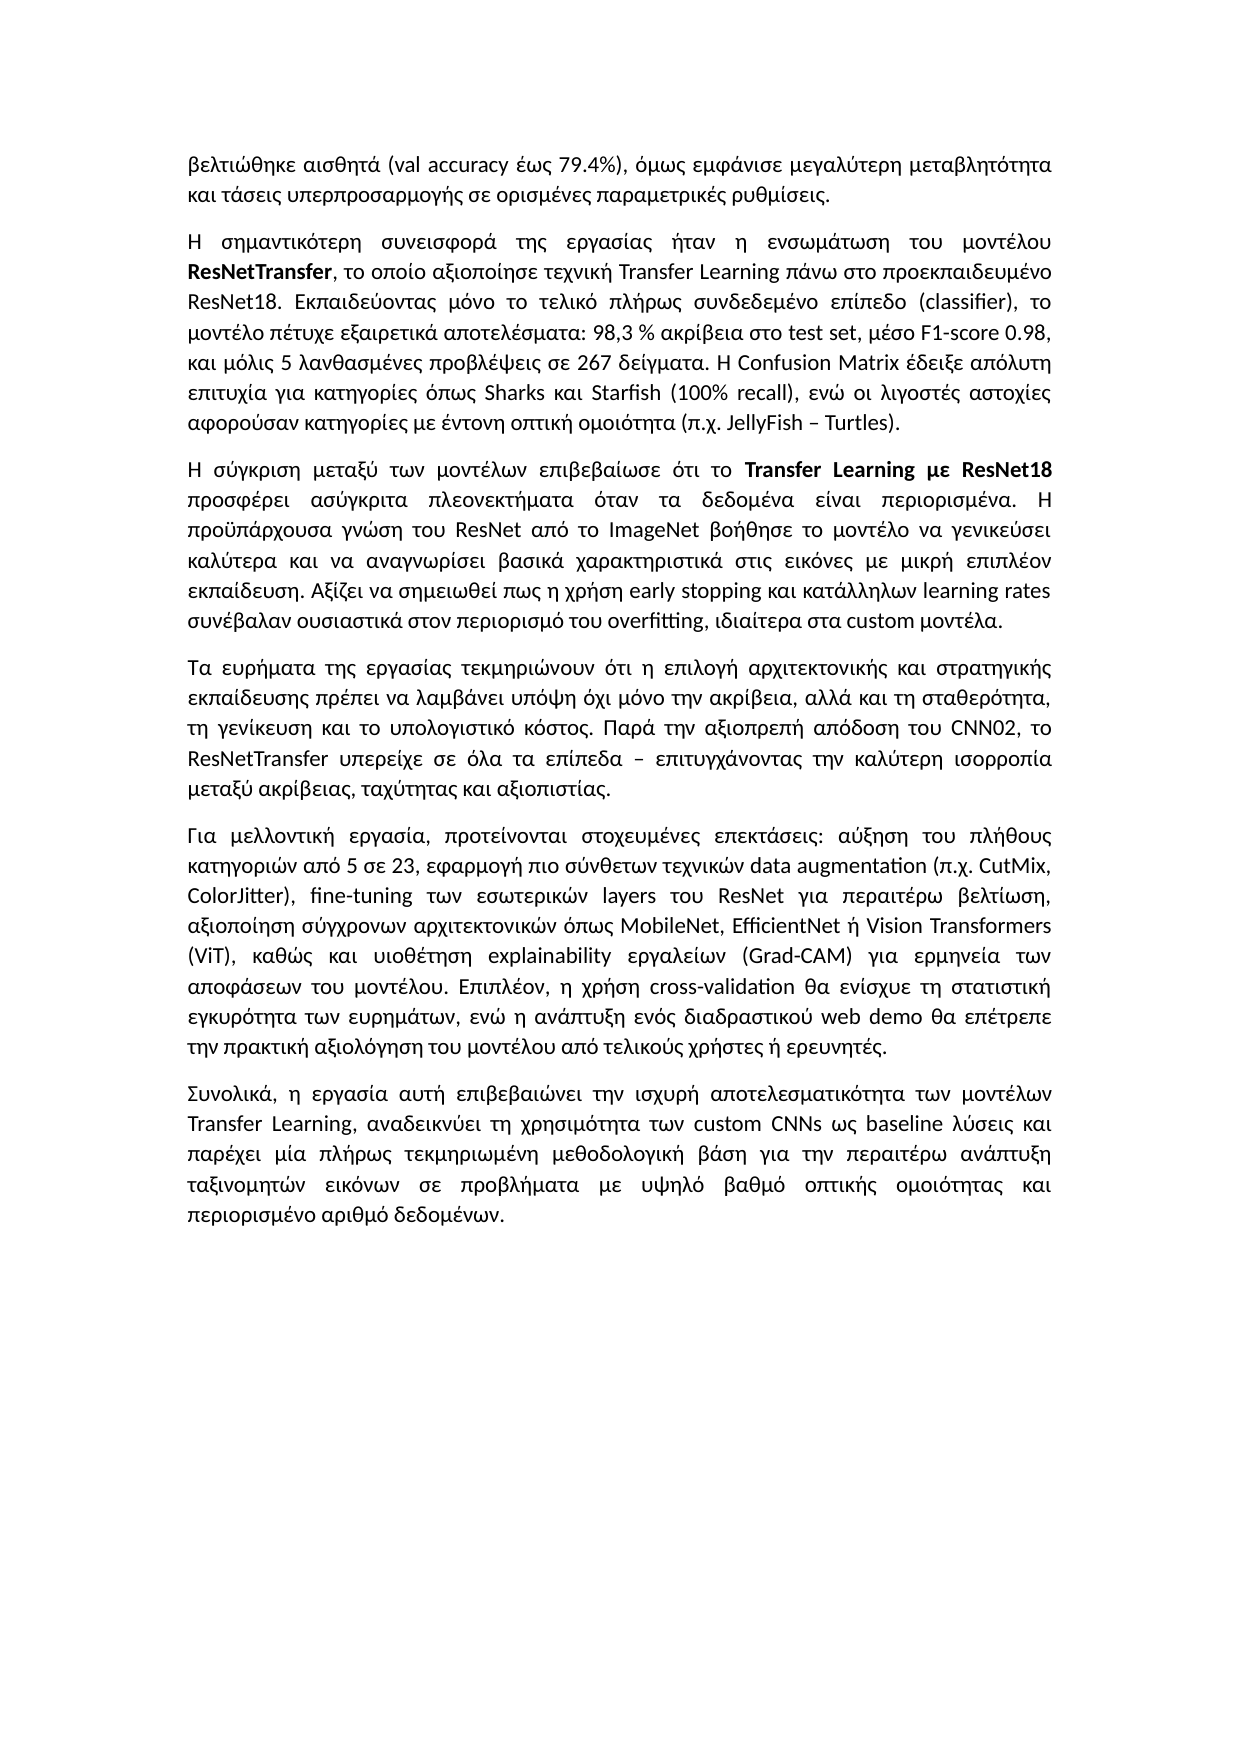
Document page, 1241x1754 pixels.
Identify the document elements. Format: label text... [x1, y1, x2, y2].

text Για μελλοντική εργασία, προτείνονται στοχευμένες επεκτάσεις: αύξηση του πλήθους κατηγοριών από 5 σε 23, εφαρμογή πιο σύνθετων τεχνικών data augmentation (π.χ. CutMix, ColorJitter), fine-tuning των εσωτερικών layers του ResNet για περαιτέρω βελτίωση, αξιοποίηση σύγχρονων αρχιτεκτονικών όπως MobileNet, EfficientNet ή Vision Transformers (ViT), καθώς και υιοθέτηση explainability εργαλείων (Grad-CAM) για ερμηνεία των αποφάσεων του μοντέλου. Επιπλέον, η χρήση cross-validation θα ενίσχυε τη στατιστική εγκυρότητα των ευρημάτων, ενώ η ανάπτυξη ενός διαδραστικού web demo θα επέτρεπε την πρακτική αξιολόγηση του μοντέλου από τελικούς χρήστες ή ερευνητές. [187, 821, 1053, 1060]
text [187, 150, 1053, 208]
text Συνολικά, η εργασία αυτή επιβεβαιώνει την ισχυρή αποτελεσματικότητα των μοντέλων Transfer Learning, αναδεικνύει τη χρησιμότητα των custom CNNs ως baseline λύσεις και παρέχει μία πλήρως τεκμηριωμένη μεθοδολογική βάση για την περαιτέρω ανάπτυξη ταξινομητών εικόνων σε προβλήματα με υψηλό βαθμό οπτικής ομοιότητας και περιορισμένο αριθμό δεδομένων. [187, 1079, 1053, 1228]
text Τα ευρήματα της εργασίας τεκμηριώνουν ότι η επιλογή αρχιτεκτονικής και στρατηγικής εκπαίδευσης πρέπει να λαμβάνει υπόψη όχι μόνο την ακρίβεια, αλλά και τη σταθερότητα, τη γενίκευση και το υπολογιστικό κόστος. Παρά την αξιοπρεπή απόδοση του CNN02, το ResNetTransfer υπερείχε σε όλα τα επίπεδα – επιτυγχάνοντας την καλύτερη ισορροπία μεταξύ ακρίβειας, ταχύτητας και αξιοπιστίας. [187, 653, 1053, 802]
text Η σύγκριση μεταξύ των μοντέλων επιβεβαίωσε ότι το Transfer Learning με ResNet18 προσφέρει ασύγκριτα πλεονεκτήματα όταν τα δεδομένα είναι περιορισμένα. Η προϋπάρχουσα γνώση του ResNet από το ImageNet βοήθησε το μοντέλο να γενικεύσει καλύτερα και να αναγνωρίσει βασικά χαρακτηριστικά στις εικόνες με μικρή επιπλέον εκπαίδευση. Αξίζει να σημειωθεί πως η χρήση early stopping και κατάλληλων learning rates συνέβαλαν ουσιαστικά στον περιορισμό του overfitting, ιδιαίτερα στα custom μοντέλα. [187, 455, 1053, 634]
text Η σημαντικότερη συνεισφορά της εργασίας ήταν η ενσωμάτωση του μοντέλου ResNetTransfer, το οποίο αξιοποίησε τεχνική Transfer Learning πάνω στο προεκπαιδευμένο ResNet18. Εκπαιδεύοντας μόνο το τελικό πλήρως συνδεδεμένο επίπεδο (classifier), το μοντέλο πέτυχε εξαιρετικά αποτελέσματα: 98,3 % ακρίβεια στο test set, μέσο F1-score 0.98, και μόλις 5 λανθασμένες προβλέψεις σε 267 δείγματα. Η Confusion Matrix έδειξε απόλυτη επιτυχία για κατηγορίες όπως Sharks και Starfish (100% recall), ενώ οι λιγοστές αστοχίες αφορούσαν κατηγορίες με έντονη οπτική ομοιότητα (π.χ. JellyFish – Turtles). [187, 227, 1053, 436]
